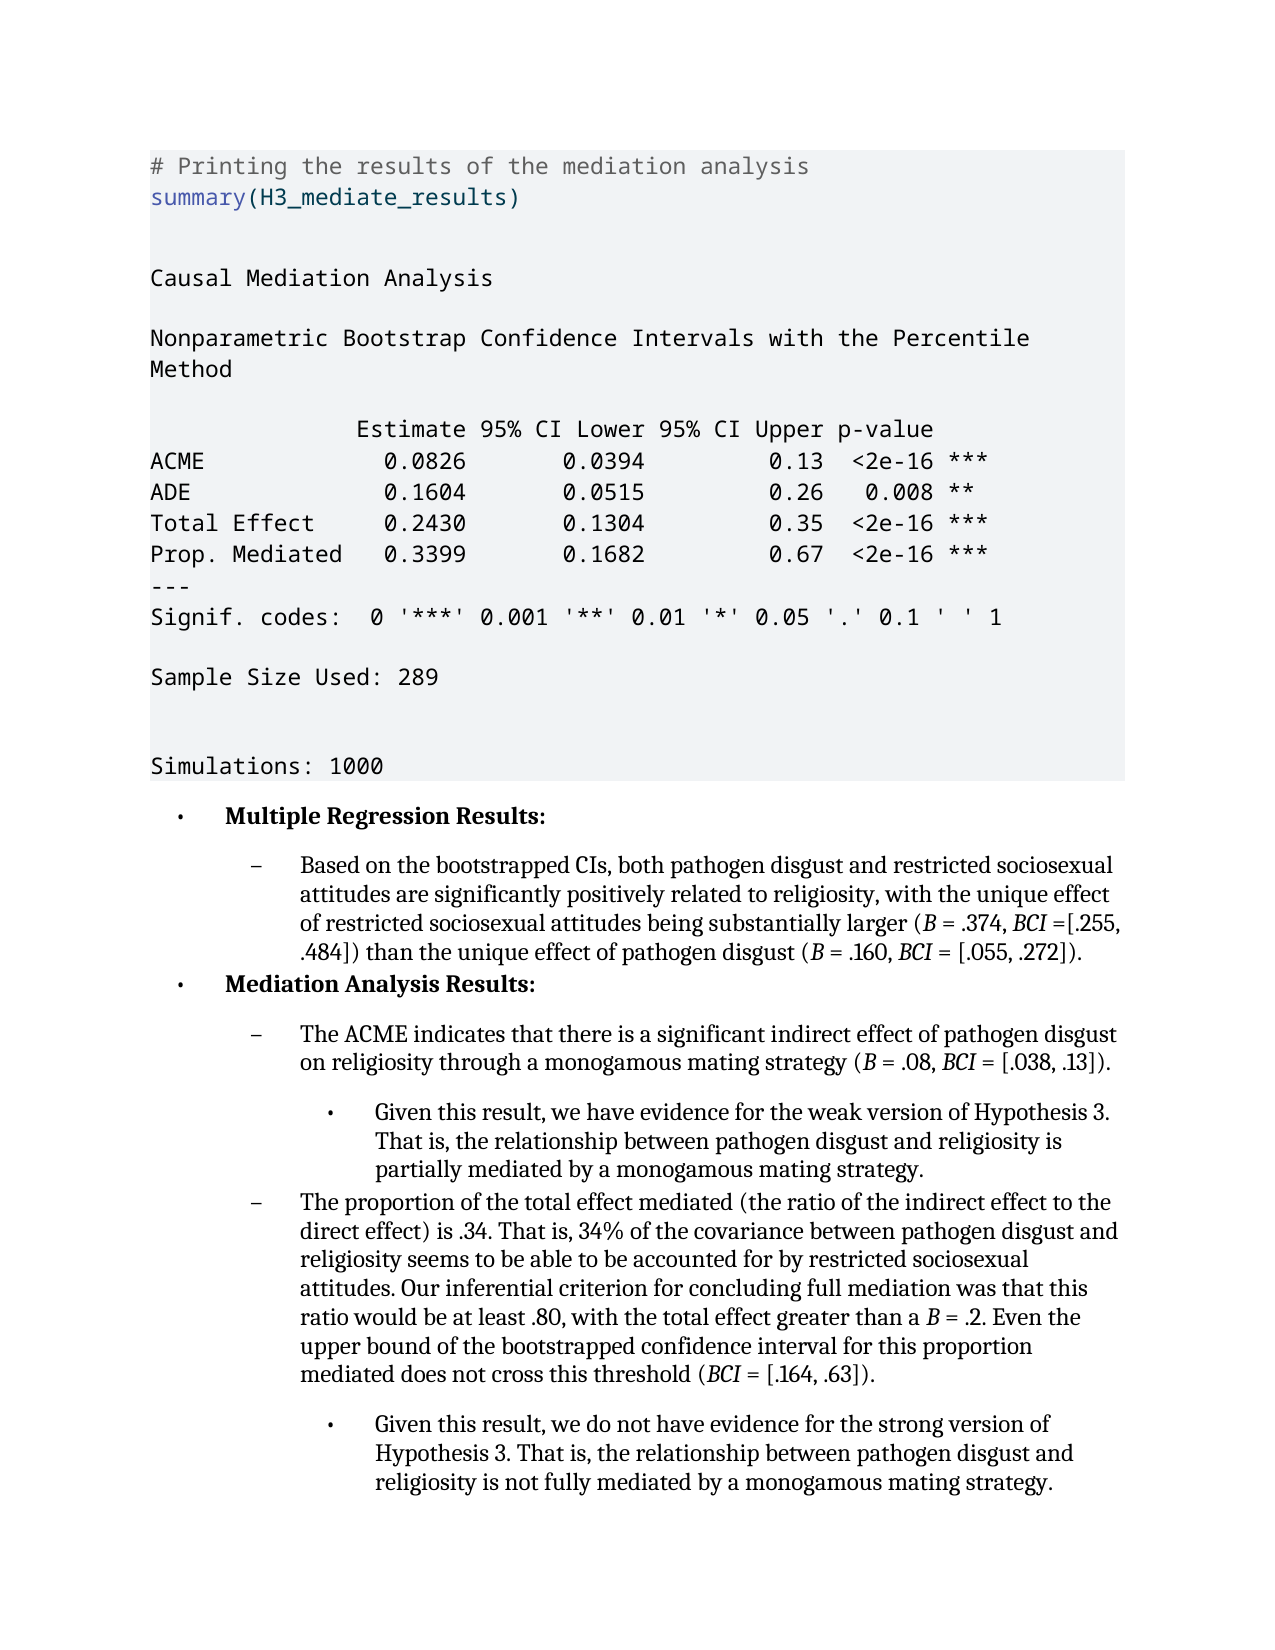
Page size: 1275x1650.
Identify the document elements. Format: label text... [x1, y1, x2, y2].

text Causal Mediation Analysis Nonparametric Bootstrap Confidence Intervals with the Percentile Method Estimate 95% CI Lower 95% CI Upper p-value ACME 0.0826 0.0394 0.13 <2e-16 *** ADE 0.1604 0.0515 0.26 0.008 ** Total Effect 0.2430 0.1304 0.35 <2e-16 *** Prop. Mediated 0.3399 0.1682 0.67 <2e-16 *** --- Signif. codes: 0 '***' 0.001 '**' 0.01 '*' 0.05 '.' 0.1 ' ' 1 Sample Size Used: 289 Simulations: 1000 [150, 233, 1125, 781]
list Based on the bootstrapped CIs, both pathogen disgust and restricted sociosexual attitudes are significantly positively related to religiosity, with the unique effect of restricted sociosexual attitudes being substantially larger (B = .374, BCI =[.255, .484]) than the unique effect of pathogen disgust (B = .160, BCI = [.055, .272]). [250, 851, 1125, 966]
list Given this result, we do not have evidence for the strong version of Hypothesis 3. That is, the relationship between pathogen disgust and religiosity is not fully mediated by a monogamous mating strategy. [325, 1410, 1125, 1496]
list Given this result, we have evidence for the weak version of Hypothesis 3. That is, the relationship between pathogen disgust and religiosity is partially mediated by a monogamous mating strategy. [325, 1098, 1125, 1184]
list Mediation Analysis Results: [175, 970, 1125, 999]
list Multiple Regression Results: [175, 802, 1125, 830]
list The proportion of the total effect mediated (the ratio of the indirect effect to the direct effect) is .34. That is, 34% of the covariance between pathogen disgust and religiosity seems to be able to be accounted for by restricted sociosexual attitudes. Our inferential criterion for concluding full mediation was that this ratio would be at least .80, with the total effect greater than a B = .2. Even the upper bound of the bootstrapped confidence interval for this proportion mediated does not cross this threshold (BCI = [.164, .63]). [250, 1188, 1125, 1389]
list The ACME indicates that there is a significant indirect effect of pathogen disgust on religiosity through a monogamous mating strategy (B = .08, BCI = [.038, .13]). [250, 1019, 1125, 1077]
text # Printing the results of the mediation analysis summary(H3_mediate_results) [521, 150, 1125, 212]
